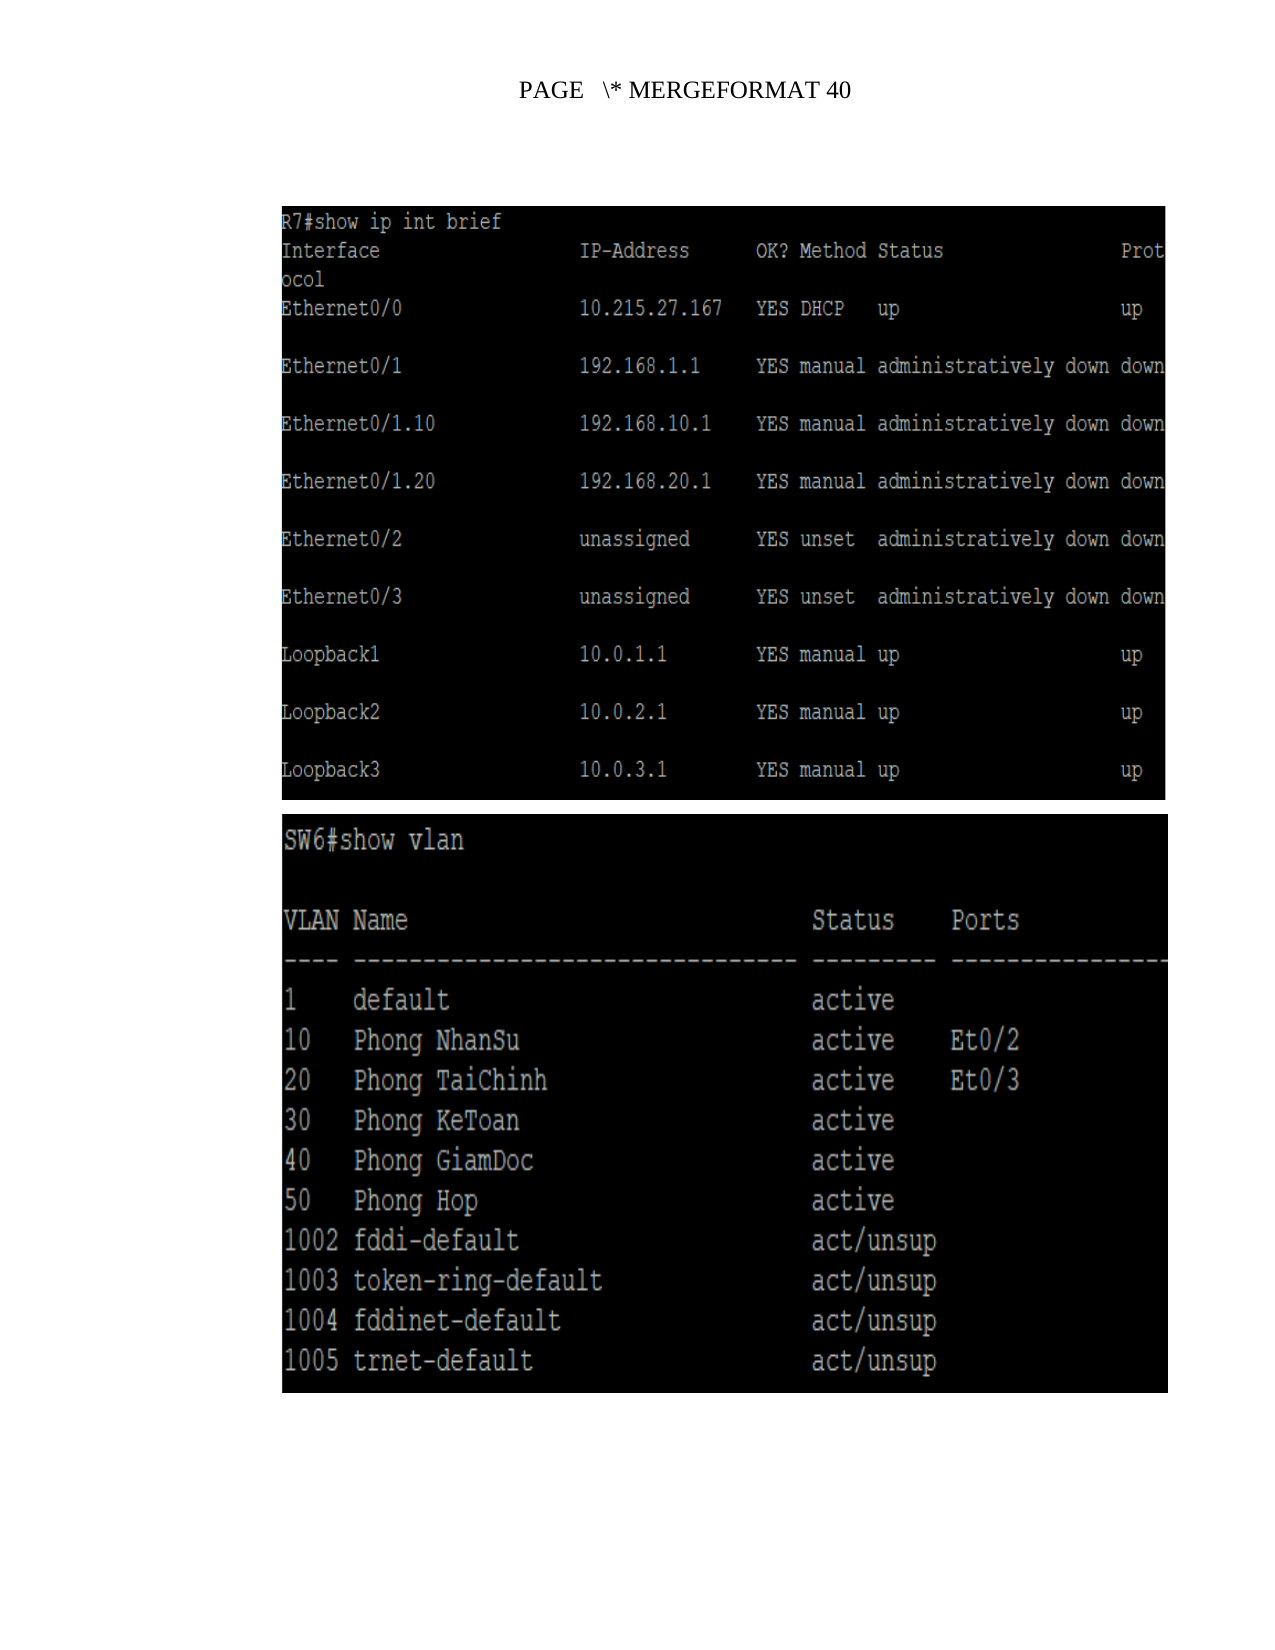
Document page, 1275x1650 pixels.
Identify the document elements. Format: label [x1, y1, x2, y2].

picture [281, 206, 1166, 800]
picture [281, 814, 1168, 1393]
